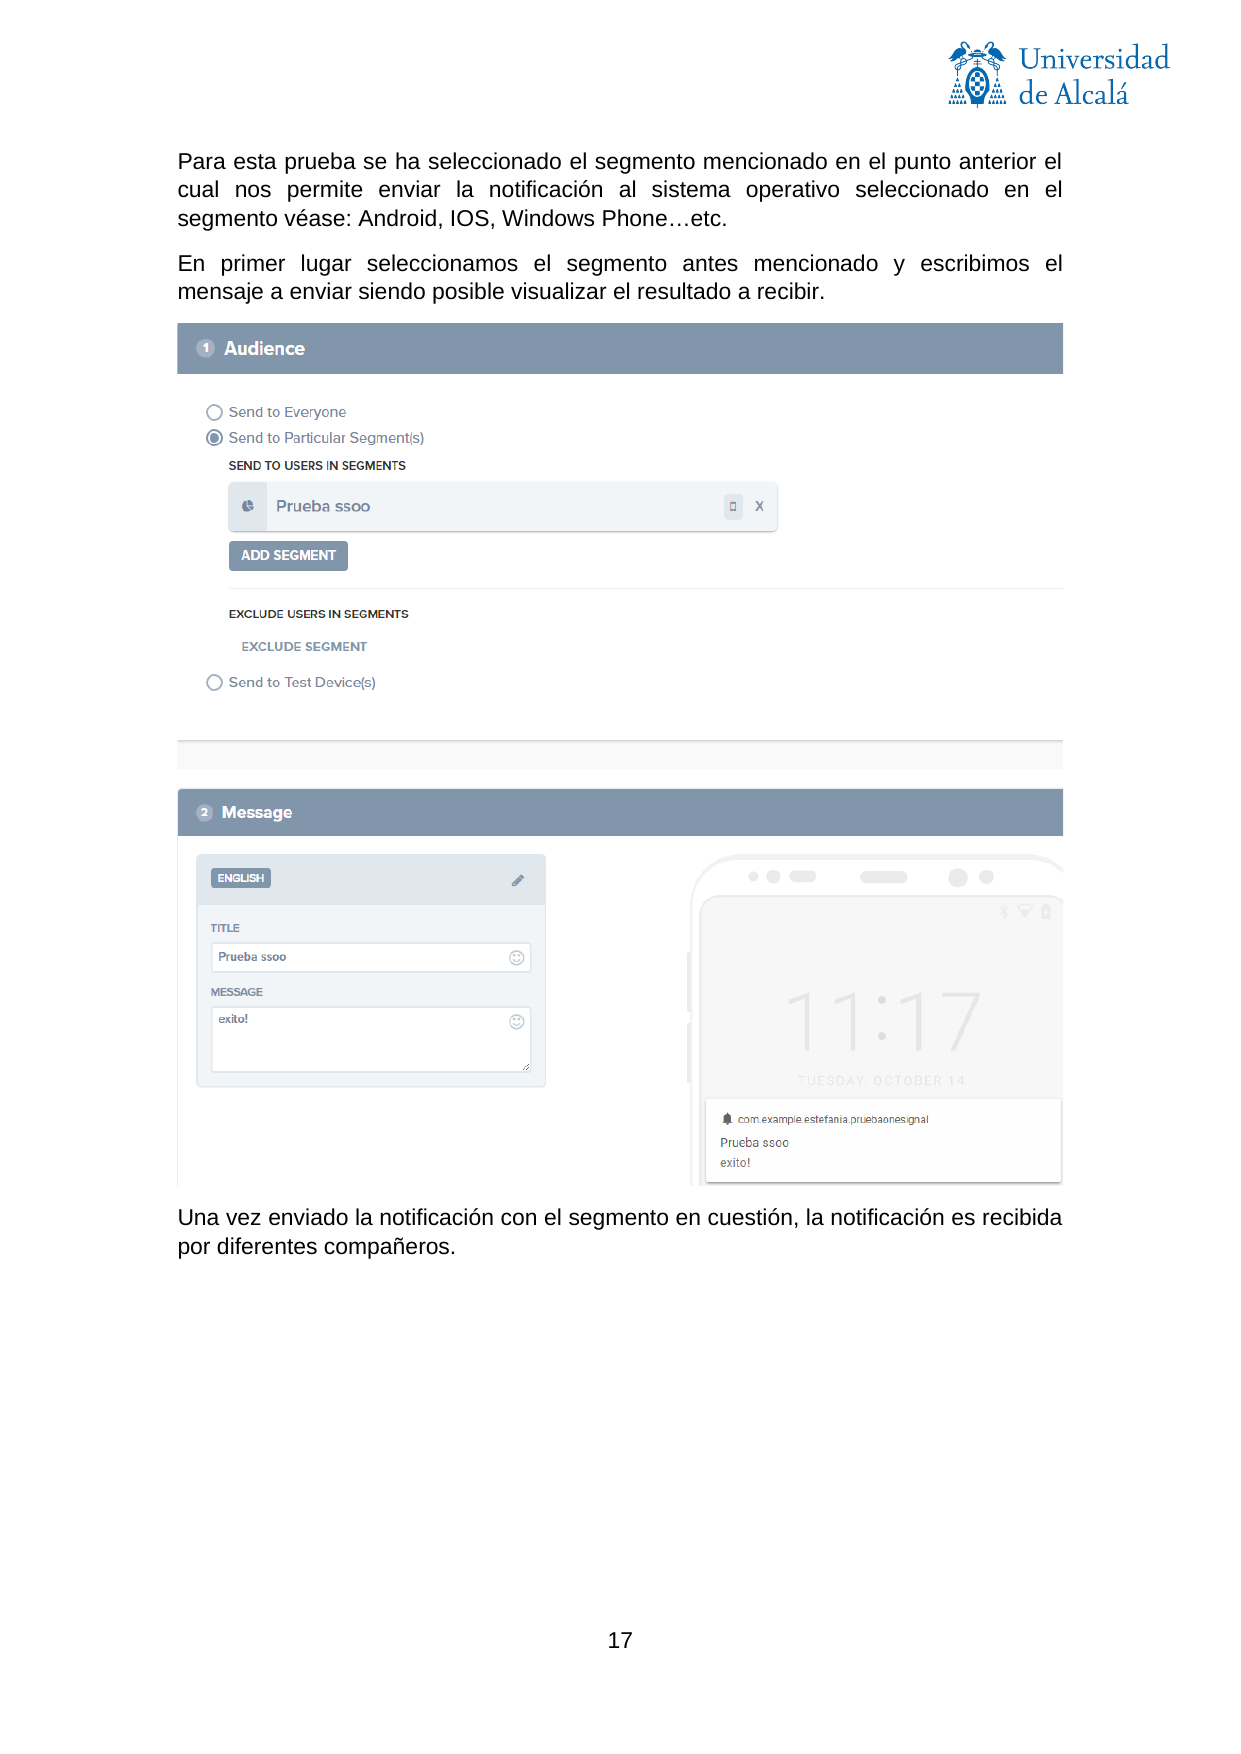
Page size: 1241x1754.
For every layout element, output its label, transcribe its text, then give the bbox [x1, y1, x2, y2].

picture [177, 323, 1064, 769]
text En primer lugar seleccionamos el segmento antes mencionado y escribimos el mensaje a enviar siendo posible visualizar el resultado a recibir. [177, 249, 1063, 304]
picture [177, 787, 1064, 1186]
picture [947, 39, 1172, 110]
text Una vez enviado la notificación con el segmento en cuestión, la notificación es recibida por diferentes compañeros. [177, 1204, 1063, 1259]
text Para esta prueba se ha seleccionado el segmento mencionado en el punto anterior el cual nos permite enviar la notificación al sistema operativo seleccionado en el segmento véase: Android, IOS, Windows Phone…etc. [177, 148, 1063, 231]
